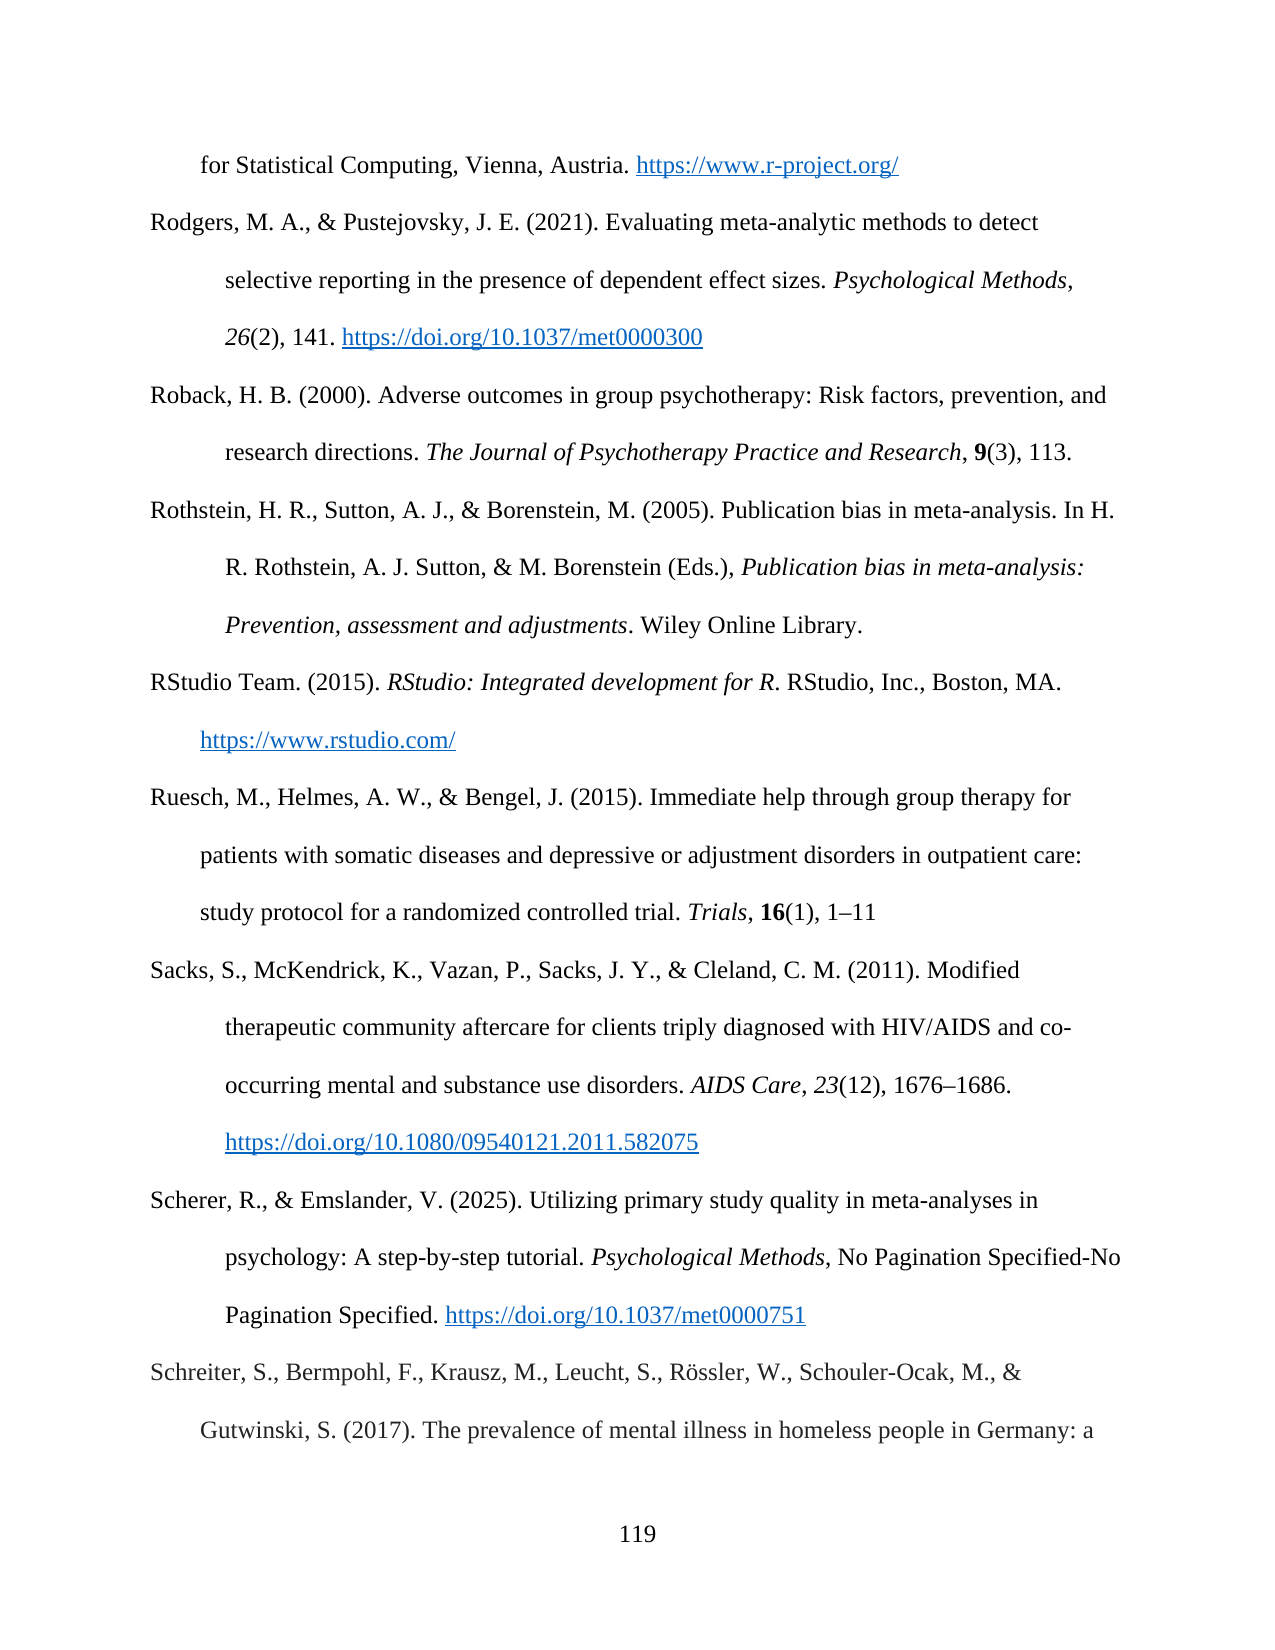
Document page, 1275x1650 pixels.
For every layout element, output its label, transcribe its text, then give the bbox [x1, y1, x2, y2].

text RStudio Team. (2015). RStudio: Integrated development for R. RStudio, Inc., Boston, MA. https://www.rstudio.com/ [150, 667, 1125, 754]
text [150, 150, 1125, 179]
text Rothstein, H. R., Sutton, A. J., & Borenstein, M. (2005). Publication bias in meta-analysis. In H. R. Rothstein, A. J. Sutton, & M. Borenstein (Eds.), Publication bias in meta-analysis: Prevention, assessment and adjustments. Wiley Online Library. [150, 495, 1125, 639]
text Scherer, R., & Emslander, V. (2025). Utilizing primary study quality in meta-analyses in psychology: A step-by-step tutorial. Psychological Methods, No Pagination Specified-No Pagination Specified. https://doi.org/10.1037/met0000751 [150, 1185, 1125, 1329]
text Ruesch, M., Helmes, A. W., & Bengel, J. (2015). Immediate help through group therapy for patients with somatic diseases and depressive or adjustment disorders in outpatient care: study protocol for a randomized controlled trial. Trials, 16(1), 1–11 [150, 782, 1125, 926]
text Sacks, S., McKendrick, K., Vazan, P., Sacks, J. Y., & Cleland, C. M. (2011). Modified therapeutic community aftercare for clients triply diagnosed with HIV/AIDS and co-occurring mental and substance use disorders. AIDS Care, 23(12), 1676–1686. https://doi.org/10.1080/09540121.2011.582075 [150, 955, 1125, 1156]
text Rodgers, M. A., & Pustejovsky, J. E. (2021). Evaluating meta-analytic methods to detect selective reporting in the presence of dependent effect sizes. Psychological Methods, 26(2), 141. https://doi.org/10.1037/met0000300 [150, 207, 1125, 351]
text Roback, H. B. (2000). Adverse outcomes in group psychotherapy: Risk factors, prevention, and research directions. The Journal of Psychotherapy Practice and Research, 9(3), 113. [150, 380, 1125, 466]
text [150, 1357, 1125, 1444]
